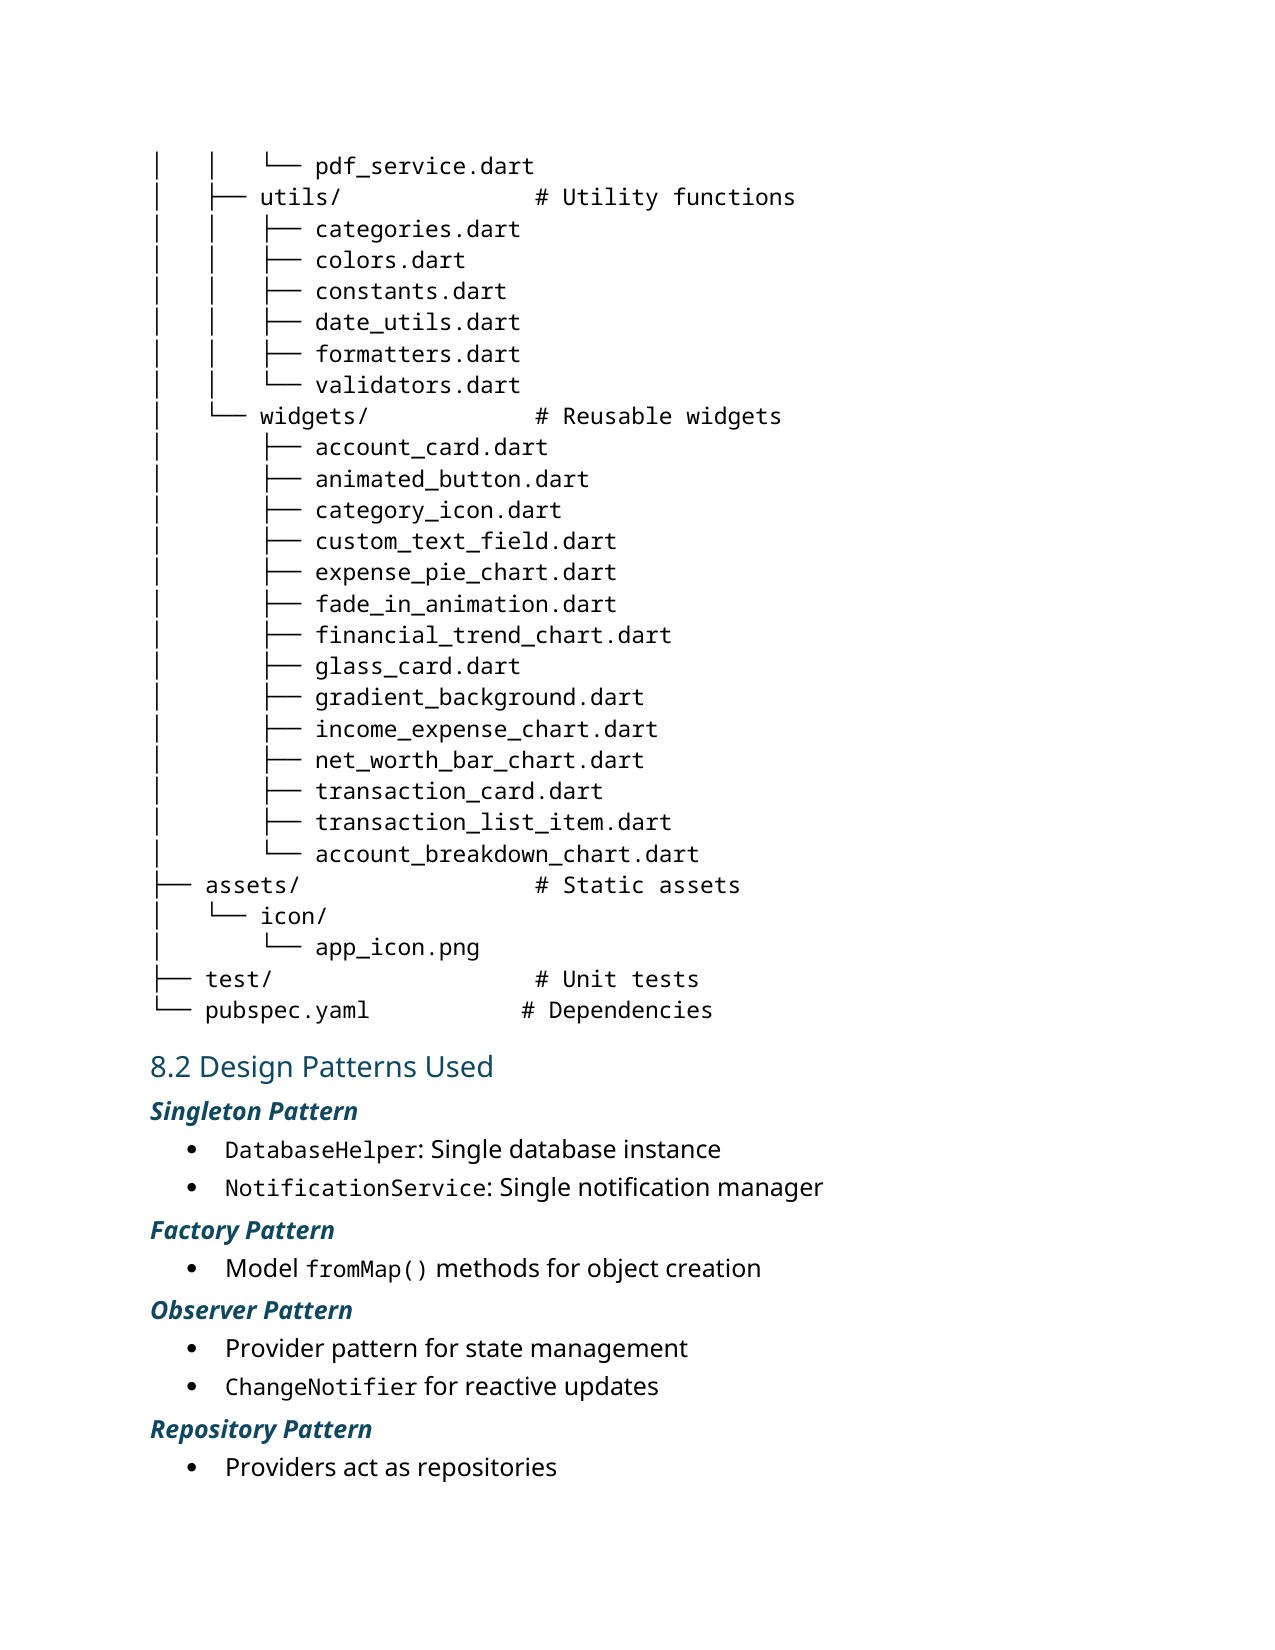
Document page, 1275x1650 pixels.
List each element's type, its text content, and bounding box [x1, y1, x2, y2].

subtitle Observer Pattern [150, 1293, 1125, 1327]
list Model fromMap() methods for object creation [187, 1251, 1125, 1284]
subtitle Factory Pattern [150, 1212, 1125, 1246]
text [150, 150, 1125, 1025]
list Provider pattern for state management [187, 1331, 1125, 1365]
subtitle Singleton Pattern [150, 1094, 1125, 1128]
list DatabaseHelper: Single database instance [187, 1132, 1125, 1166]
list NotificationService: Single notification manager [187, 1170, 1125, 1204]
list Providers act as repositories [187, 1449, 1125, 1484]
subtitle Repository Pattern [150, 1411, 1125, 1445]
subtitle 8.2 Design Patterns Used [150, 1046, 1125, 1086]
list ChangeNotifier for reactive updates [187, 1369, 1125, 1403]
